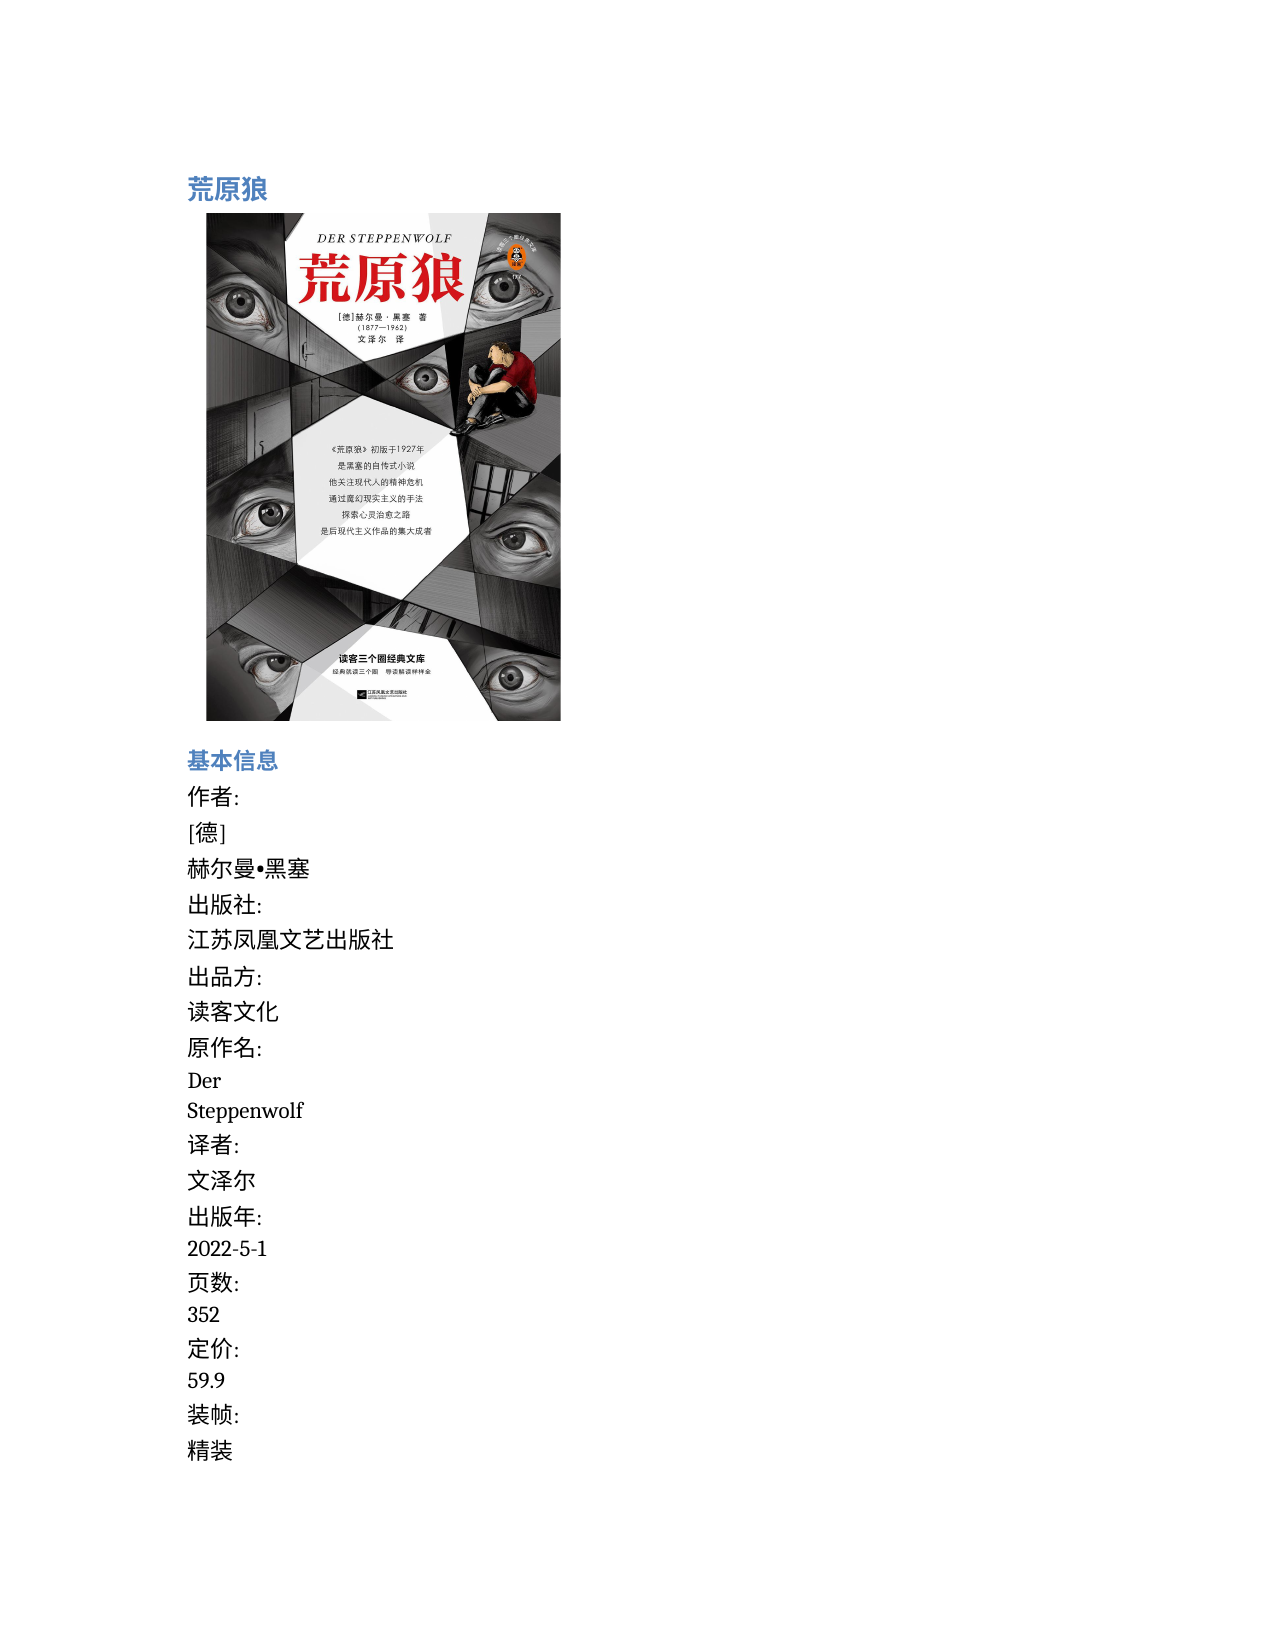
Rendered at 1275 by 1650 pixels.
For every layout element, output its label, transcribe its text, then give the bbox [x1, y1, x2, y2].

subtitle 荒原狼 [187, 171, 1087, 208]
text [187, 781, 1087, 1466]
picture [206, 213, 561, 721]
subtitle 基本信息 [187, 745, 1087, 776]
